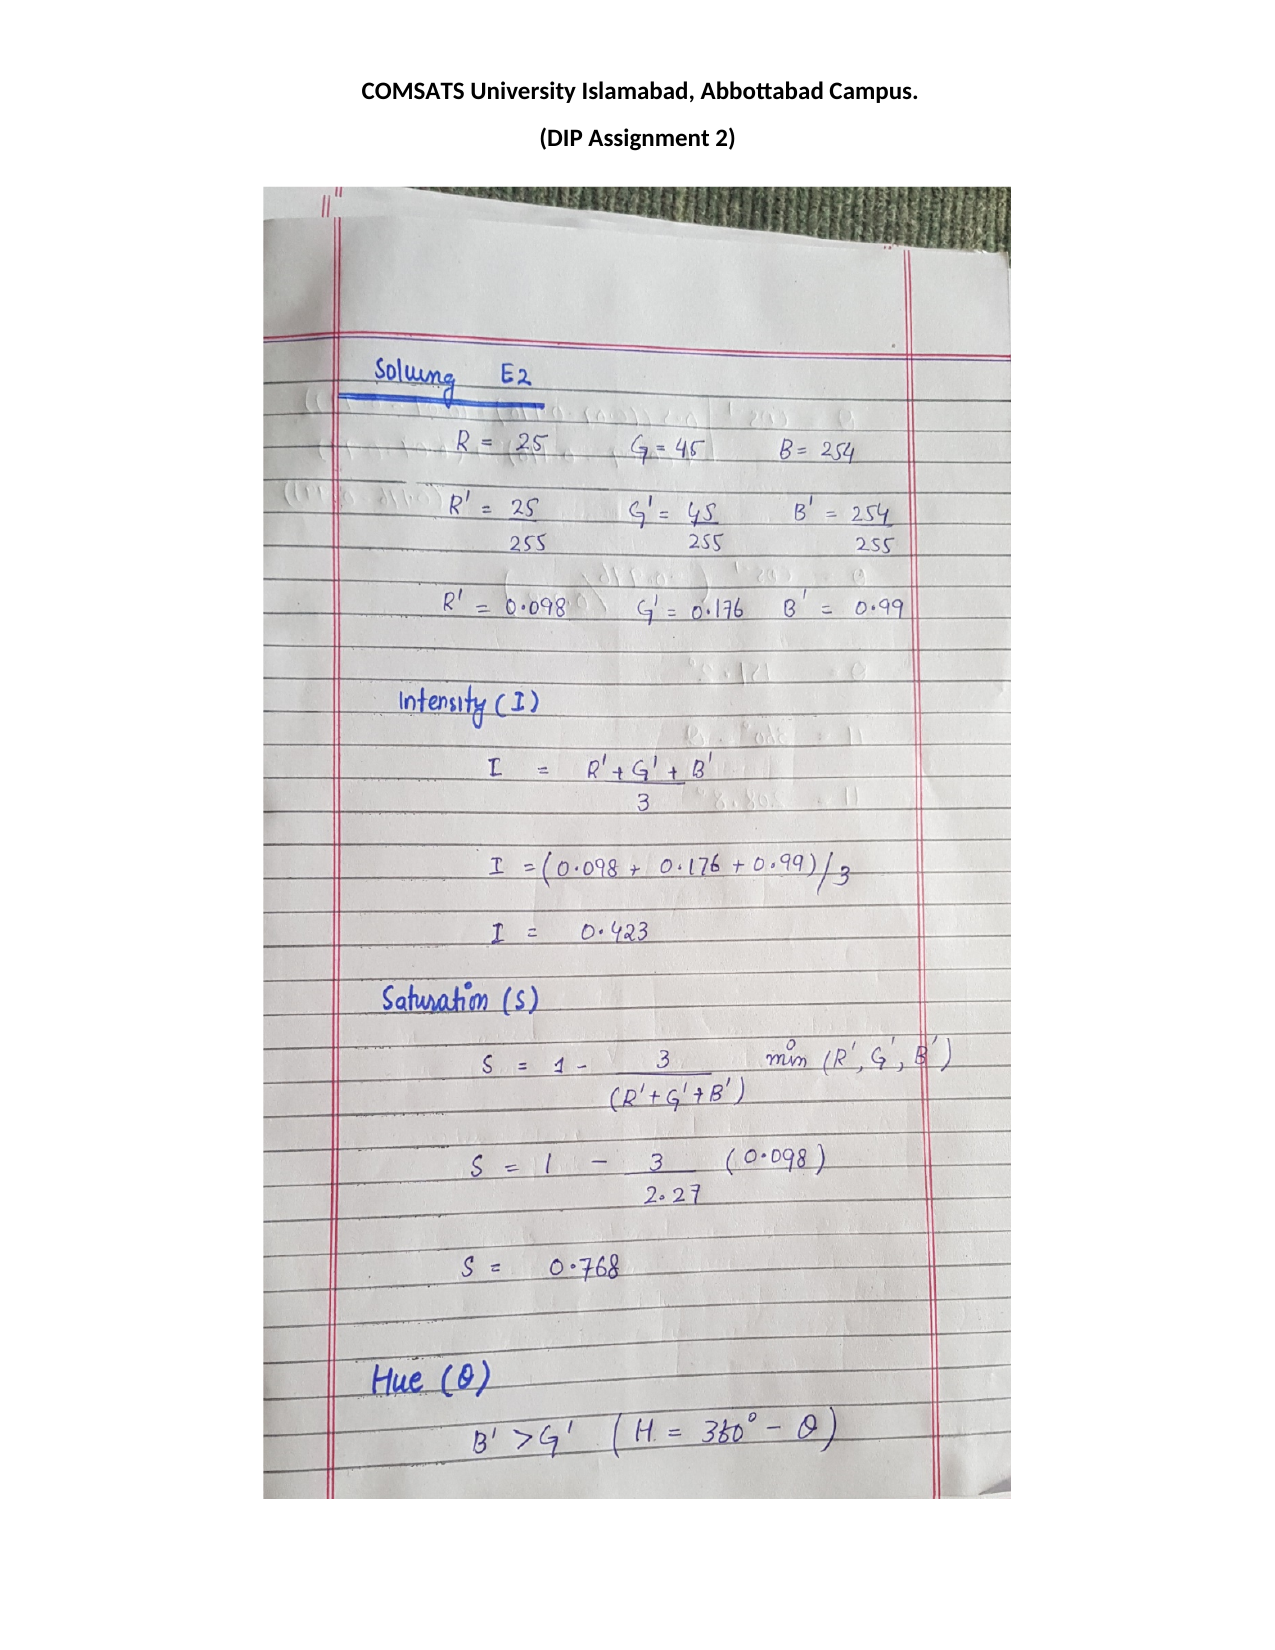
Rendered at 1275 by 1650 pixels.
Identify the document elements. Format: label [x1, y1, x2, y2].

picture [263, 188, 1011, 1499]
